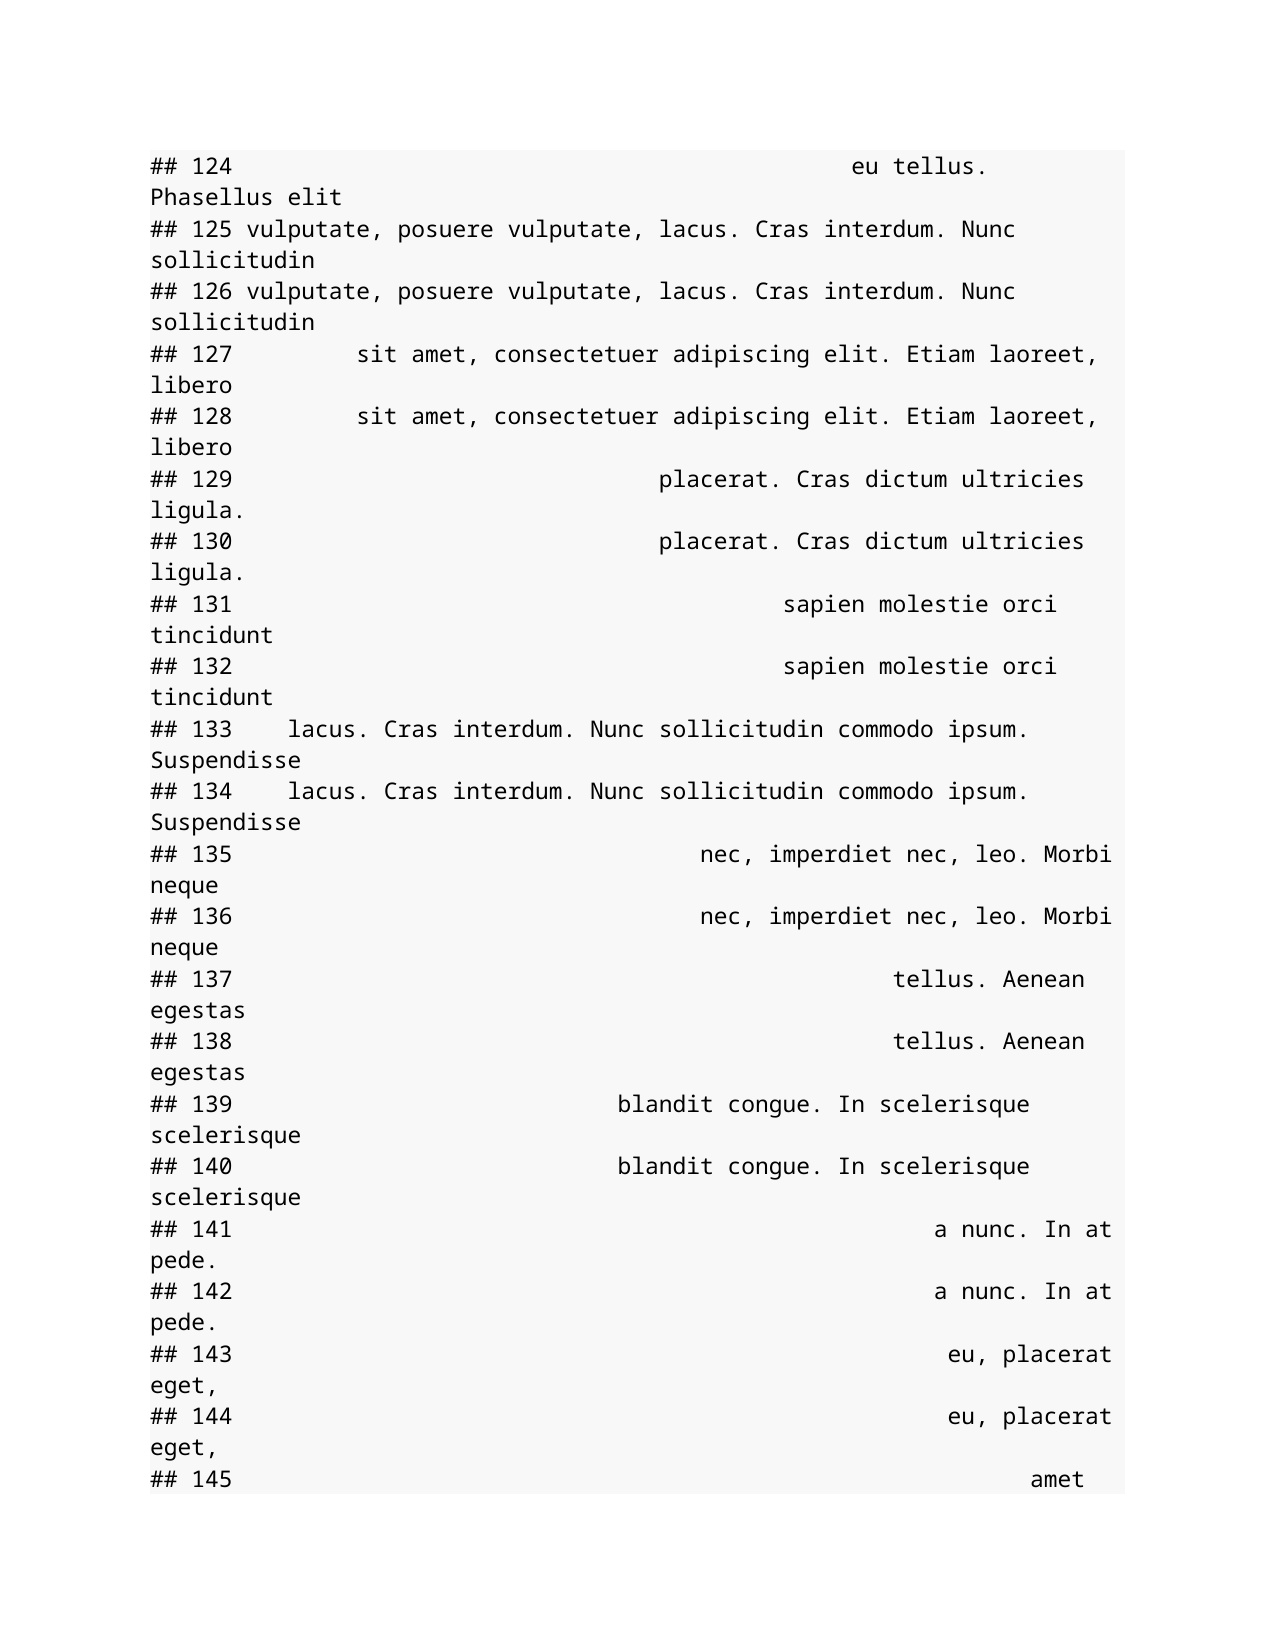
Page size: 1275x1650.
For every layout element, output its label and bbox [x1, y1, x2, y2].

text [150, 150, 1125, 1494]
